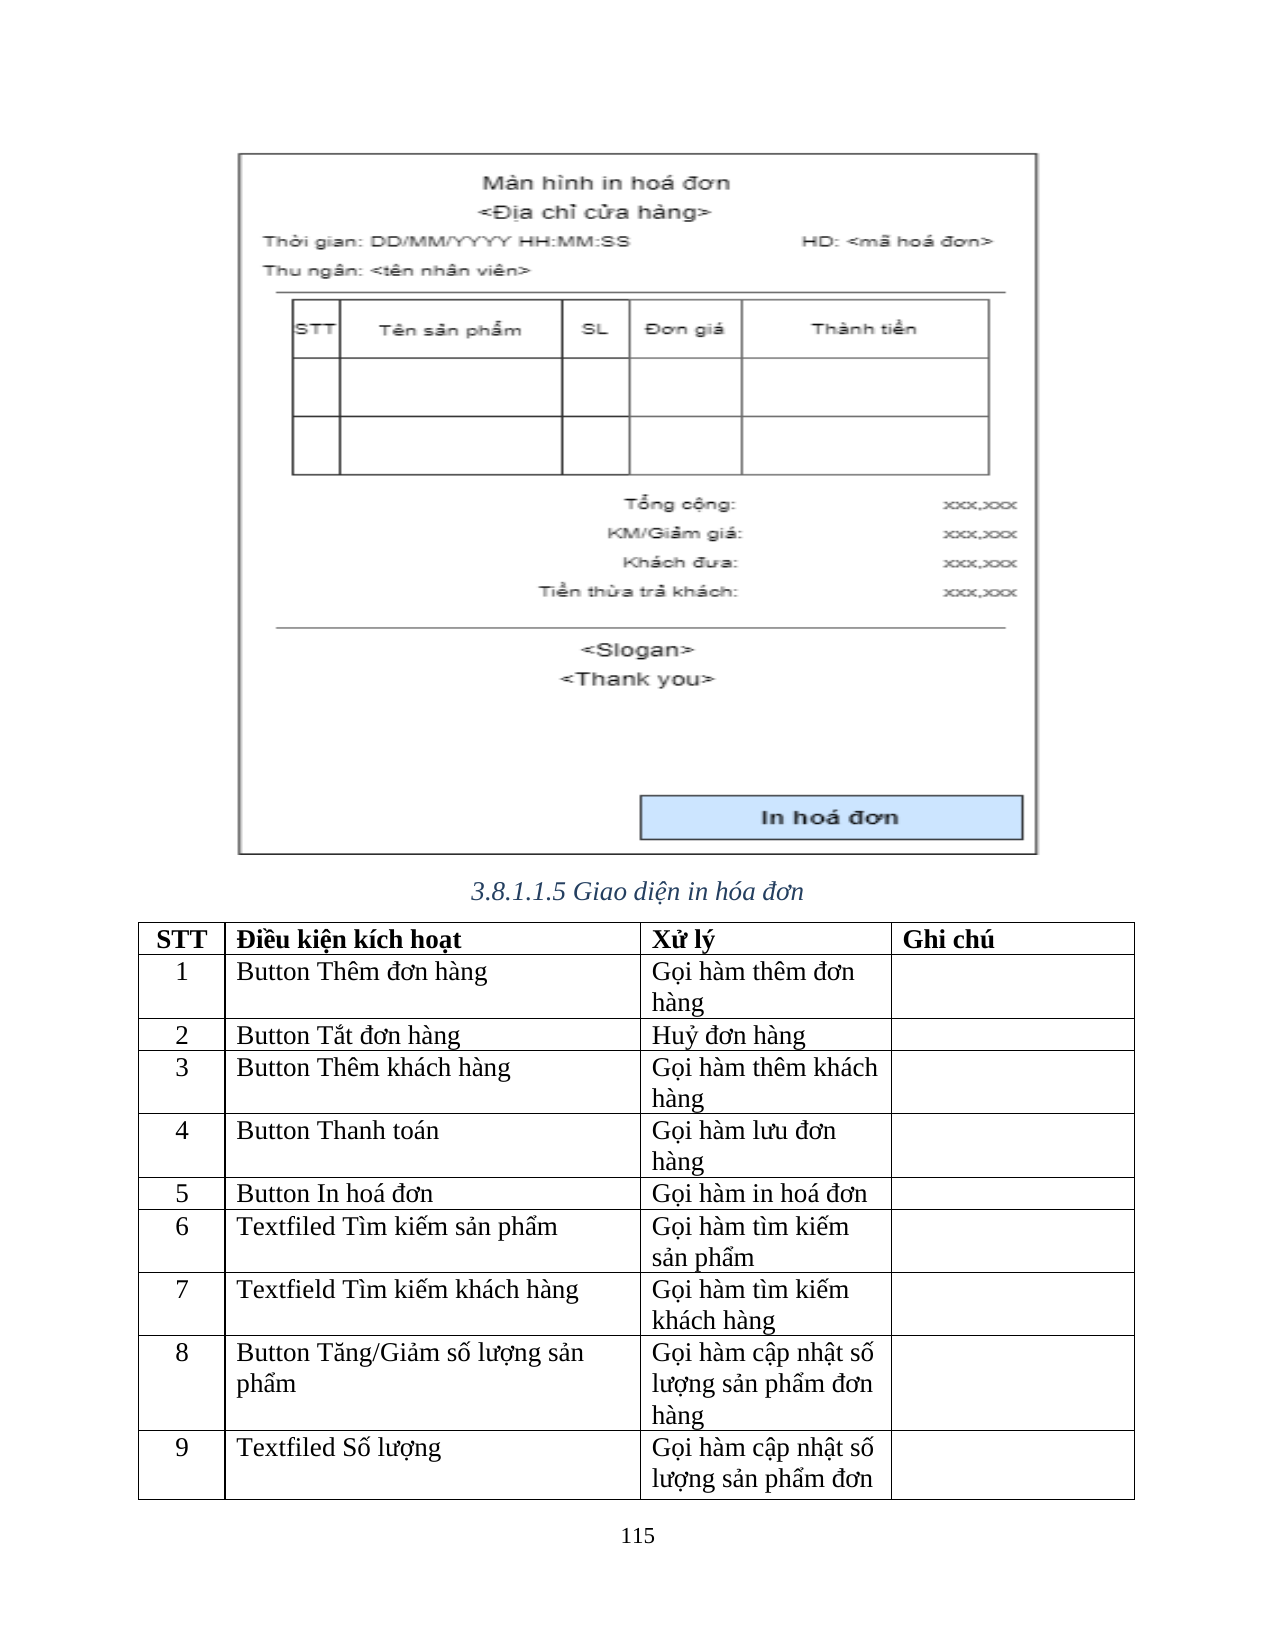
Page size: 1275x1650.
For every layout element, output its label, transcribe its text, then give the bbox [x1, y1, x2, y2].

table_cell [892, 1210, 1134, 1272]
table_cell Button Thanh toán [226, 1114, 640, 1177]
table_cell 7 [139, 1273, 224, 1335]
table_cell [892, 1178, 1134, 1209]
table_cell Gọi hàm thêm đơn hàng [641, 955, 891, 1018]
table_cell Button Tắt đơn hàng [226, 1019, 640, 1050]
table_cell 6 [139, 1210, 224, 1272]
table_cell Button Thêm khách hàng [226, 1051, 640, 1113]
picture [225, 150, 1049, 855]
table_cell Gọi hàm thêm khách hàng [641, 1051, 891, 1113]
table_cell [892, 1336, 1134, 1430]
table_cell [892, 1114, 1134, 1177]
table_cell Textfiled Tìm kiếm sản phẩm [226, 1210, 640, 1272]
table_cell Button Thêm đơn hàng [226, 955, 640, 1018]
table_cell Gọi hàm lưu đơn hàng [641, 1114, 891, 1177]
table_cell Textfiled Số lượng [226, 1431, 640, 1499]
table_cell Gọi hàm tìm kiếm sản phẩm [641, 1210, 891, 1272]
table_cell 2 [139, 1019, 224, 1050]
table_cell [892, 955, 1134, 1018]
table_cell Huỷ đơn hàng [641, 1019, 891, 1050]
subtitle 3.8.1.1.5 Giao diện in hóa đơn [150, 876, 1125, 907]
table_header Xử lý [641, 923, 891, 954]
table_cell 4 [139, 1114, 224, 1177]
table_cell [892, 1273, 1134, 1335]
table_cell 1 [139, 955, 224, 1018]
table_cell Gọi hàm in hoá đơn [641, 1178, 891, 1209]
table_cell [892, 1431, 1134, 1499]
table_header STT [139, 923, 224, 954]
table_cell 9 [139, 1431, 224, 1499]
table_cell 8 [139, 1336, 224, 1430]
table_cell 5 [139, 1178, 224, 1209]
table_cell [641, 1431, 891, 1499]
table_cell Button In hoá đơn [226, 1178, 640, 1209]
table_cell [892, 1019, 1134, 1050]
table_header Điều kiện kích hoạt [226, 923, 640, 954]
table_header Ghi chú [892, 923, 1134, 954]
table_cell Button Tăng/Giảm số lượng sản phẩm [226, 1336, 640, 1430]
table_cell Gọi hàm tìm kiếm khách hàng [641, 1273, 891, 1335]
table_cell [641, 1336, 891, 1430]
table_cell Textfield Tìm kiếm khách hàng [226, 1273, 640, 1335]
table_cell [892, 1051, 1134, 1113]
table_cell 3 [139, 1051, 224, 1113]
